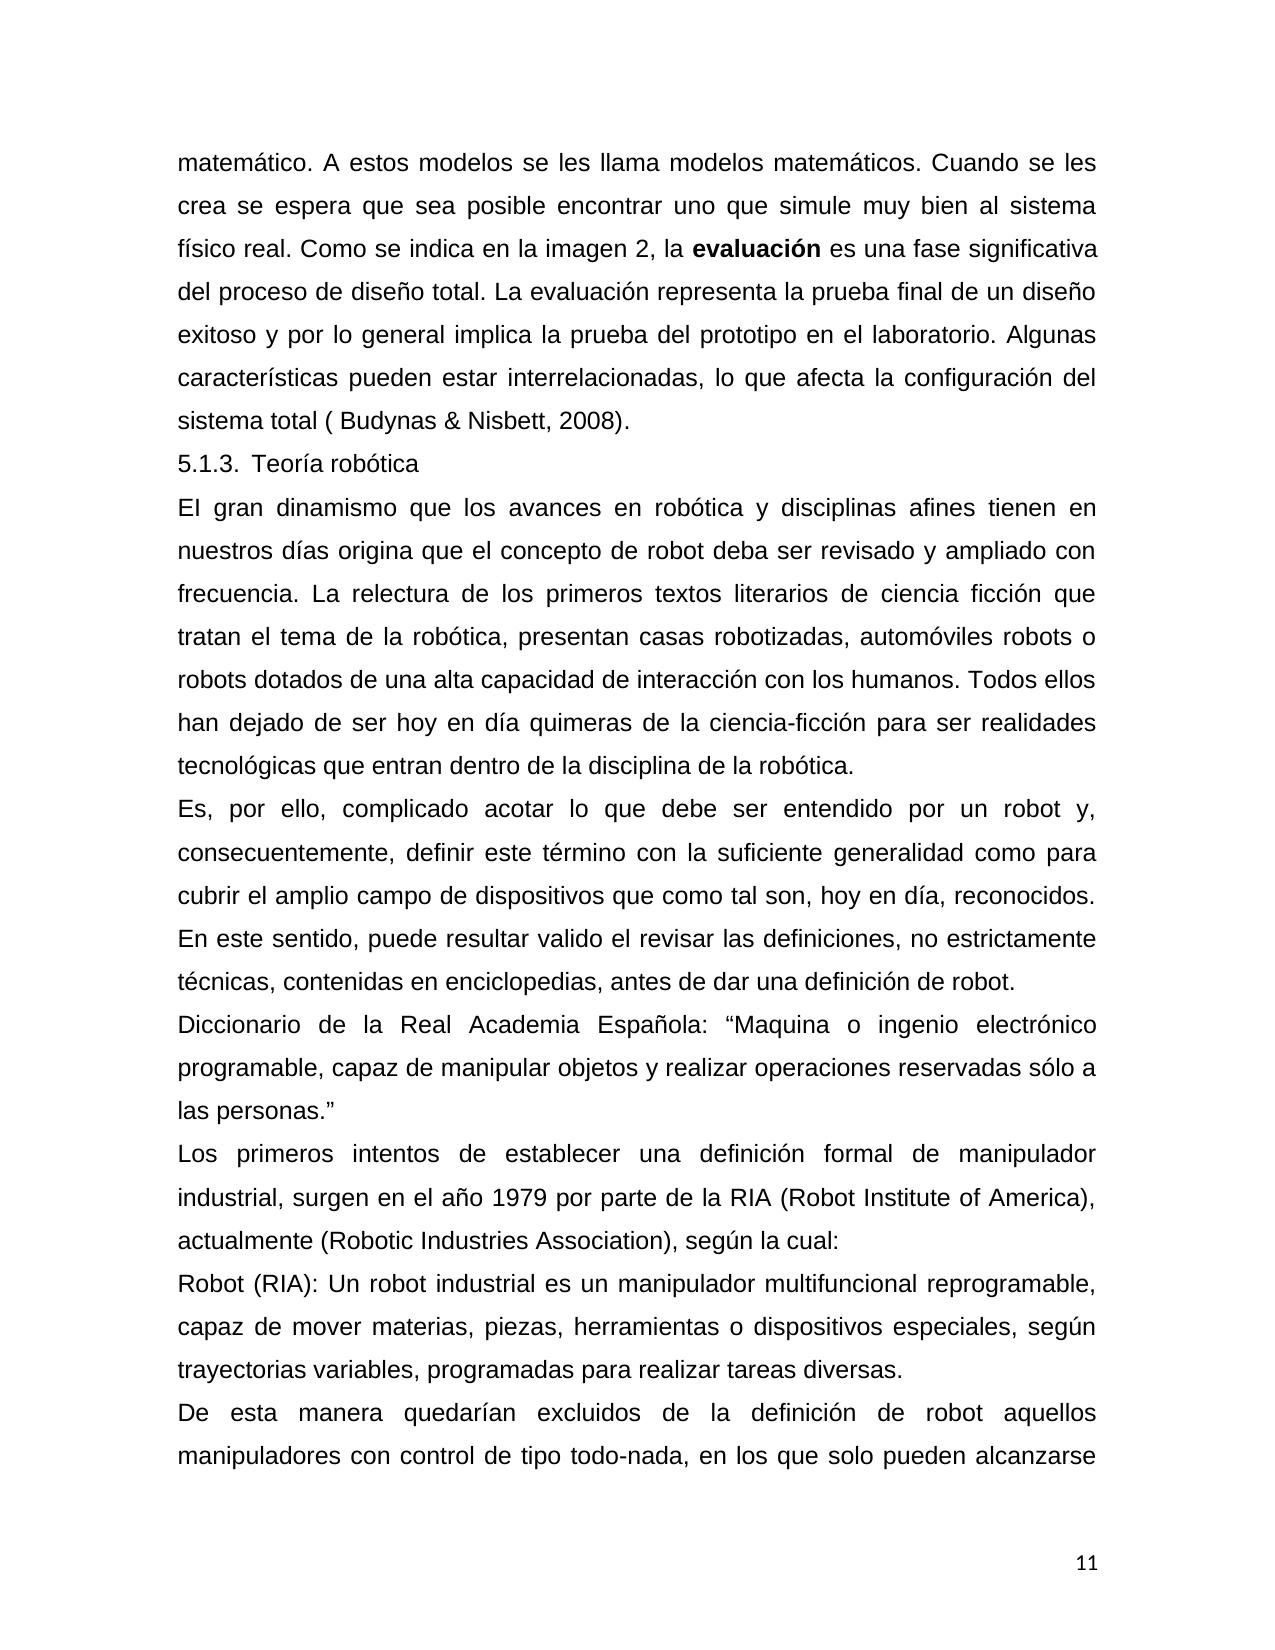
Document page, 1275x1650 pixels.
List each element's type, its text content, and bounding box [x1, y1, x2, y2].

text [177, 1398, 1098, 1470]
text Es, por ello, complicado acotar lo que debe ser entendido por un robot y, consecuentemente, definir este término con la suficiente generalidad como para cubrir el amplio campo de dispositivos que como tal son, hoy en día, reconocidos. En este sentido, puede resultar valido el revisar las definiciones, no estrictamente técnicas, contenidas en enciclopedias, antes de dar una definición de robot. [177, 794, 1098, 996]
text Diccionario de la Real Academia Española: “Maquina o ingenio electrónico programable, capaz de manipular objetos y realizar operaciones reservadas sólo a las personas.” [177, 1010, 1098, 1125]
text Los primeros intentos de establecer una definición formal de manipulador industrial, surgen en el año 1979 por parte de la RIA (Robot Institute of America), actualmente (Robotic Industries Association), según la cual: [177, 1139, 1098, 1254]
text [177, 148, 1098, 435]
text Robot (RIA): Un robot industrial es un manipulador multifuncional reprogramable, capaz de mover materias, piezas, herramientas o dispositivos especiales, según trayectorias variables, programadas para realizar tareas diversas. [177, 1269, 1098, 1384]
text Teoría robótica [177, 449, 1098, 478]
text EI gran dinamismo que los avances en robótica y disciplinas afines tienen en nuestros días origina que el concepto de robot deba ser revisado y ampliado con frecuencia. La relectura de los primeros textos literarios de ciencia ficción que tratan el tema de la robótica, presentan casas robotizadas, automóviles robots o robots dotados de una alta capacidad de interacción con los humanos. Todos ellos han dejado de ser hoy en día quimeras de la ciencia-ficción para ser realidades tecnológicas que entran dentro de la disciplina de la robótica. [177, 493, 1098, 780]
